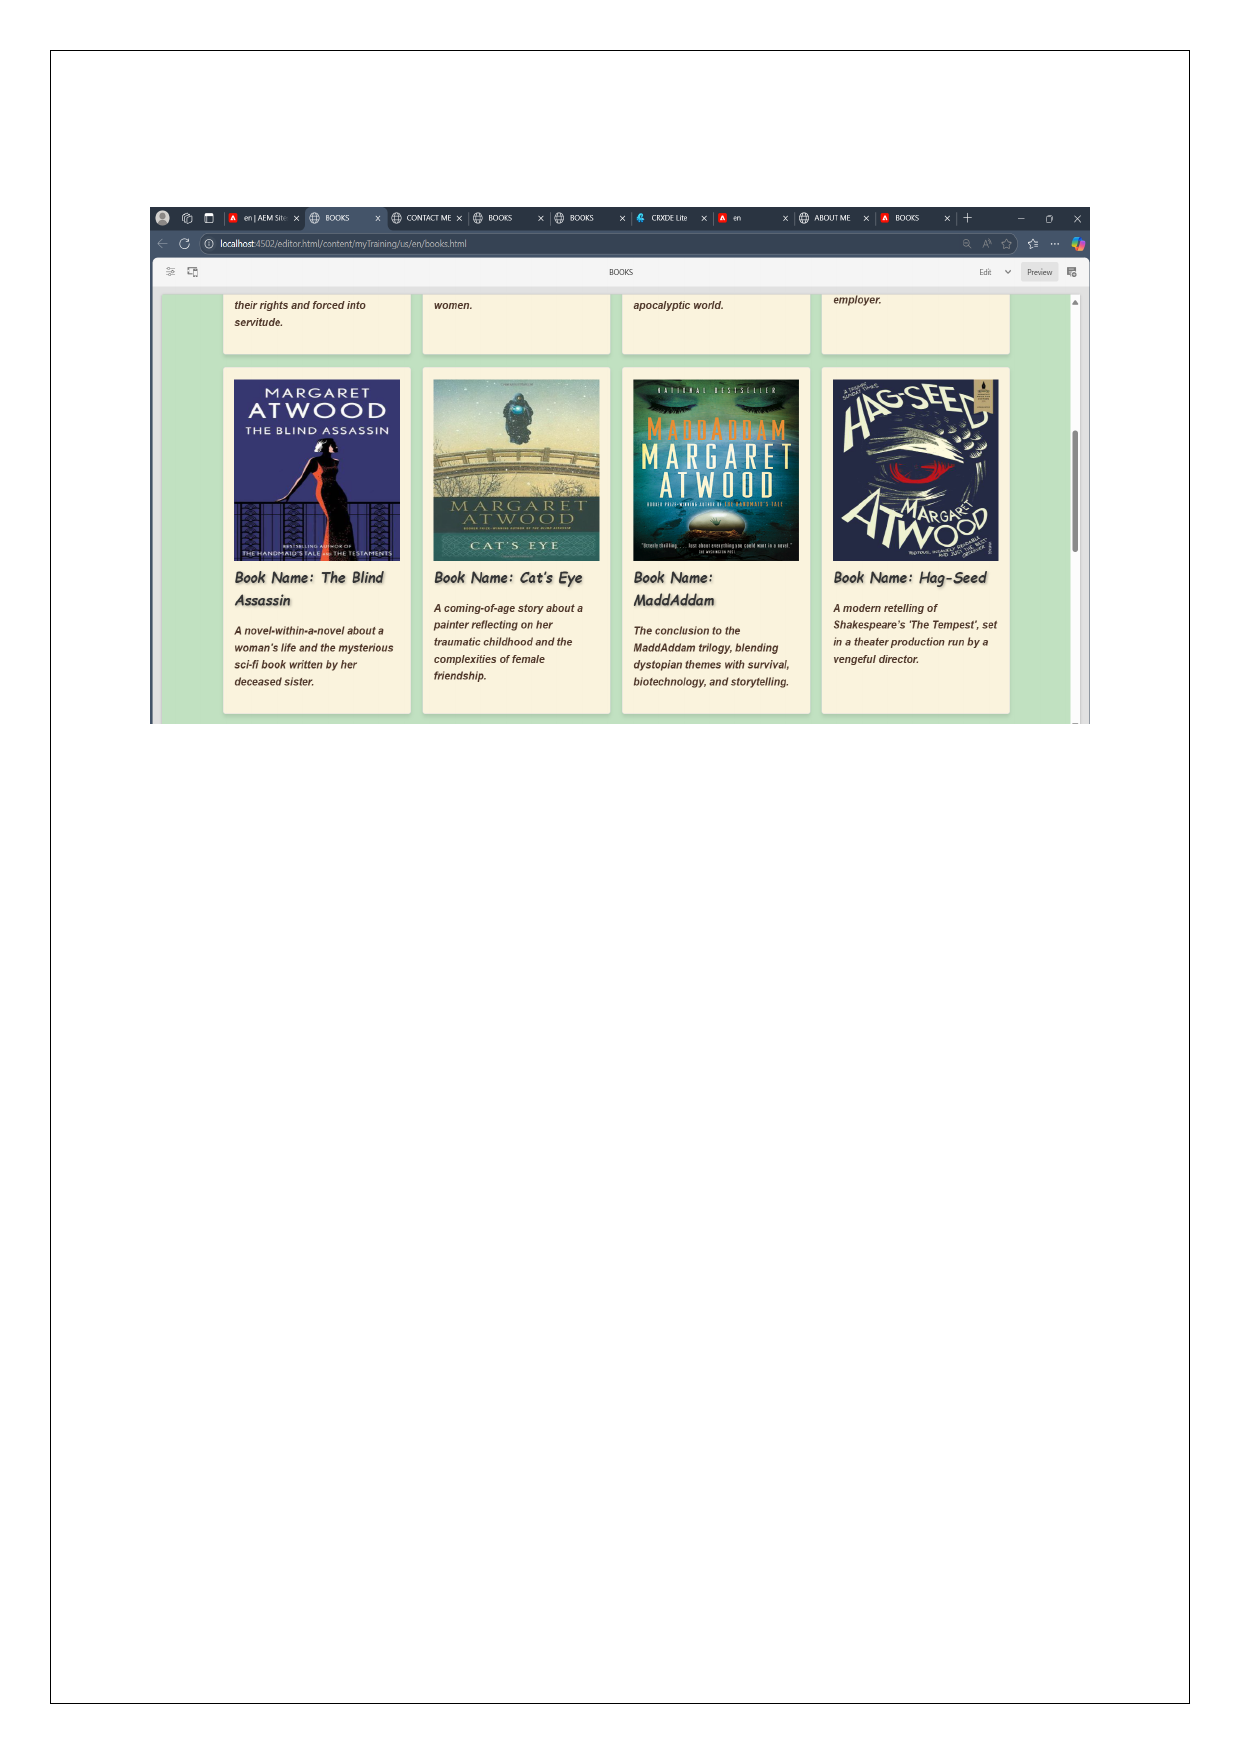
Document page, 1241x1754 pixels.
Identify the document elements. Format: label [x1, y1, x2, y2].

picture [150, 207, 1090, 724]
